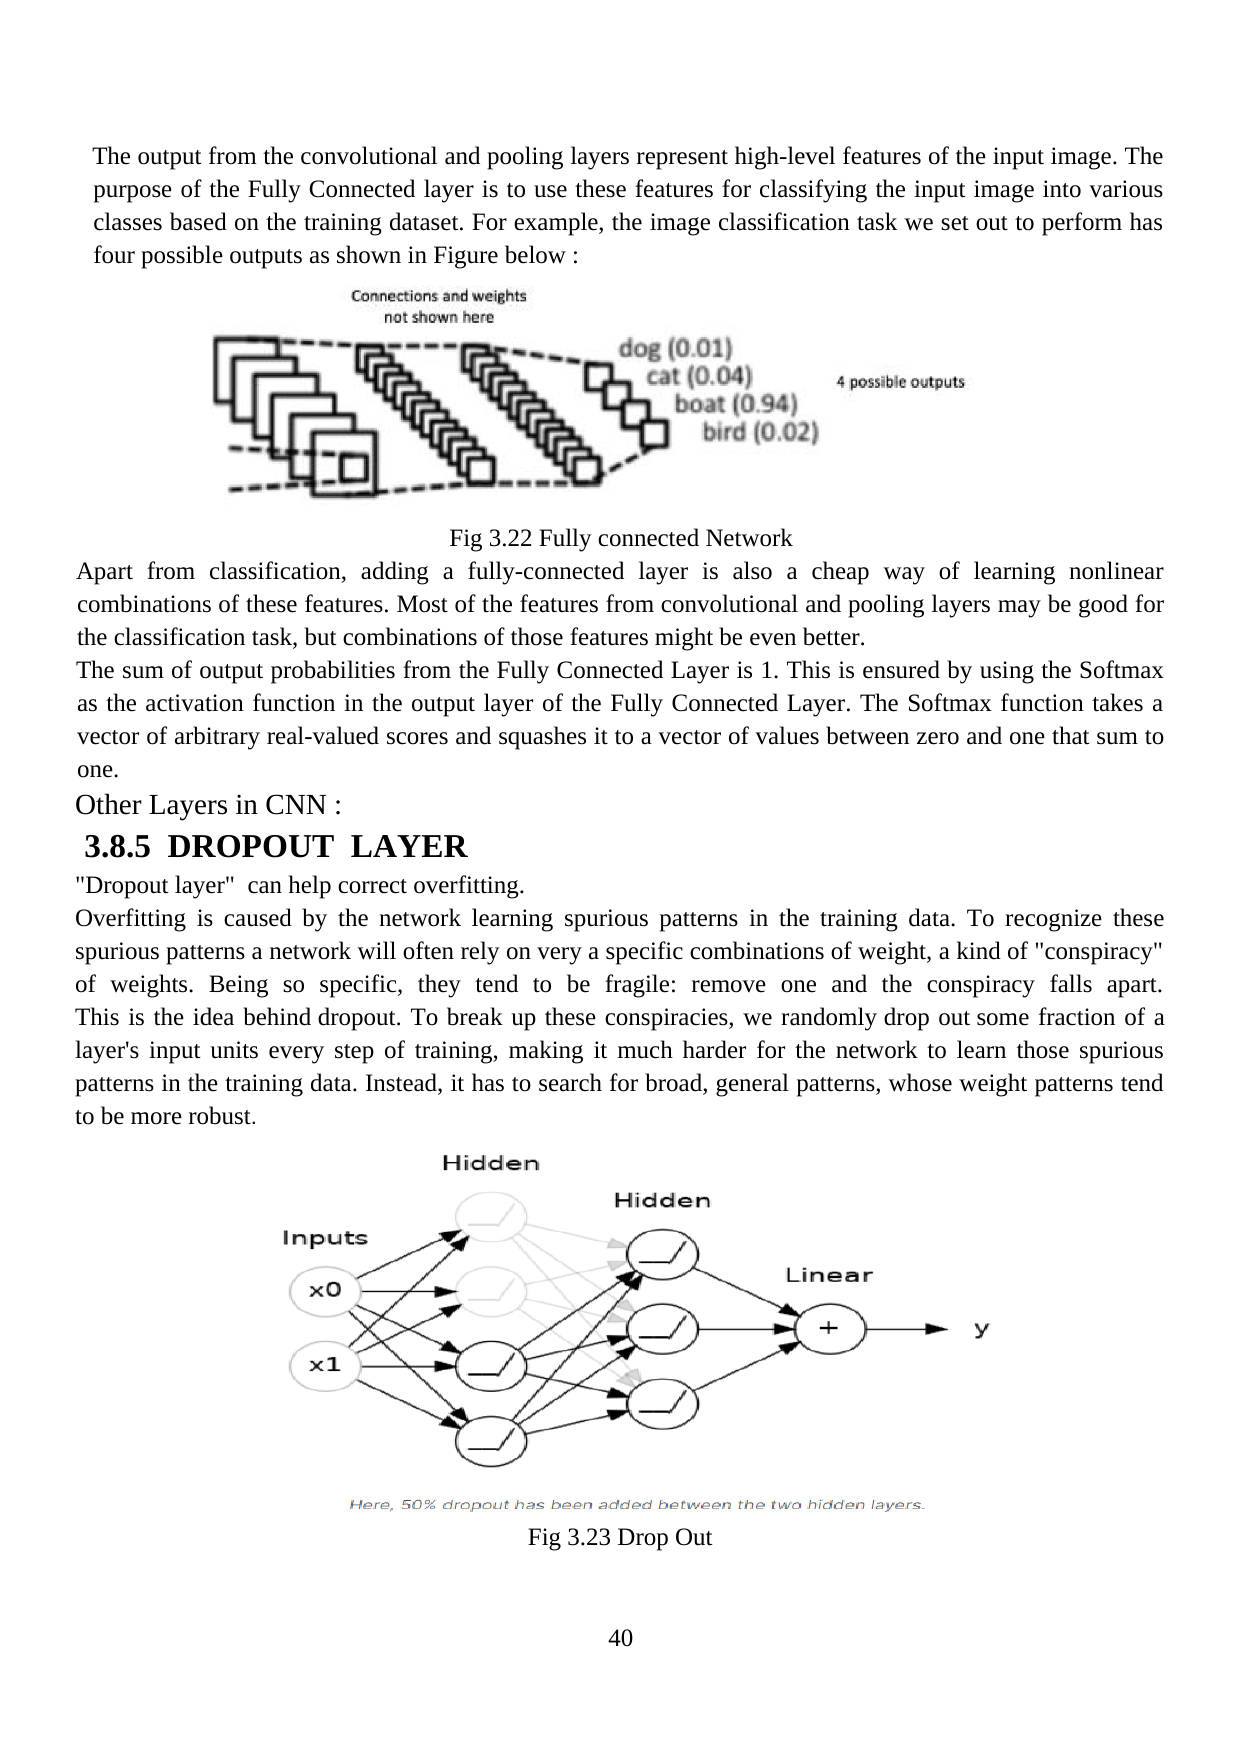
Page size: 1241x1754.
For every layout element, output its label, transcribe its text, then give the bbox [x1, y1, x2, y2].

text Fig 3.22 Fully connected Network [75, 523, 1167, 552]
picture [197, 273, 980, 519]
text Other Layers in CNN : [75, 787, 1165, 821]
text The output from the convolutional and pooling layers represent high-level features of the input image. The purpose of the Fully Connected layer is to use these features for classifying the input image into various classes based on the training dataset. For example, the image classification task we set out to perform has four possible outputs as shown in Figure below : [92, 141, 1165, 269]
text Overfitting is caused by the network learning spurious patterns in the training data. To recognize these spurious patterns a network will often rely on very a specific combinations of weight, a kind of "conspiracy" of weights. Being so specific, they tend to be fragile: remove one and the conspiracy falls apart. This is the idea behind dropout. To break up these conspiracies, we randomly drop out some fraction of a layer's input units every step of training, making it much harder for the network to learn those spurious patterns in the training data. Instead, it has to search for broad, general patterns, whose weight patterns tend to be more robust. [75, 903, 1165, 1130]
text The sum of output probabilities from the Fully Connected Layer is 1. This is ensured by using the Softmax as the activation function in the output layer of the Fully Connected Layer. The Softmax function takes a vector of arbitrary real-valued scores and squashes it to a vector of values between zero and one that sum to one. [76, 655, 1165, 783]
subtitle 3.8.5 DROPOUT LAYER [76, 826, 1167, 864]
text "Dropout layer" can help correct overfitting. [75, 870, 1165, 899]
text Apart from classification, adding a fully-connected layer is also a cheap way of learning nonlinear combinations of these features. Most of the features from convolutional and pooling layers may be good for the classification task, but combinations of those features might be even better. [76, 556, 1165, 651]
text Fig 3.23 Drop Out [75, 1522, 1165, 1550]
picture [237, 1134, 1003, 1518]
